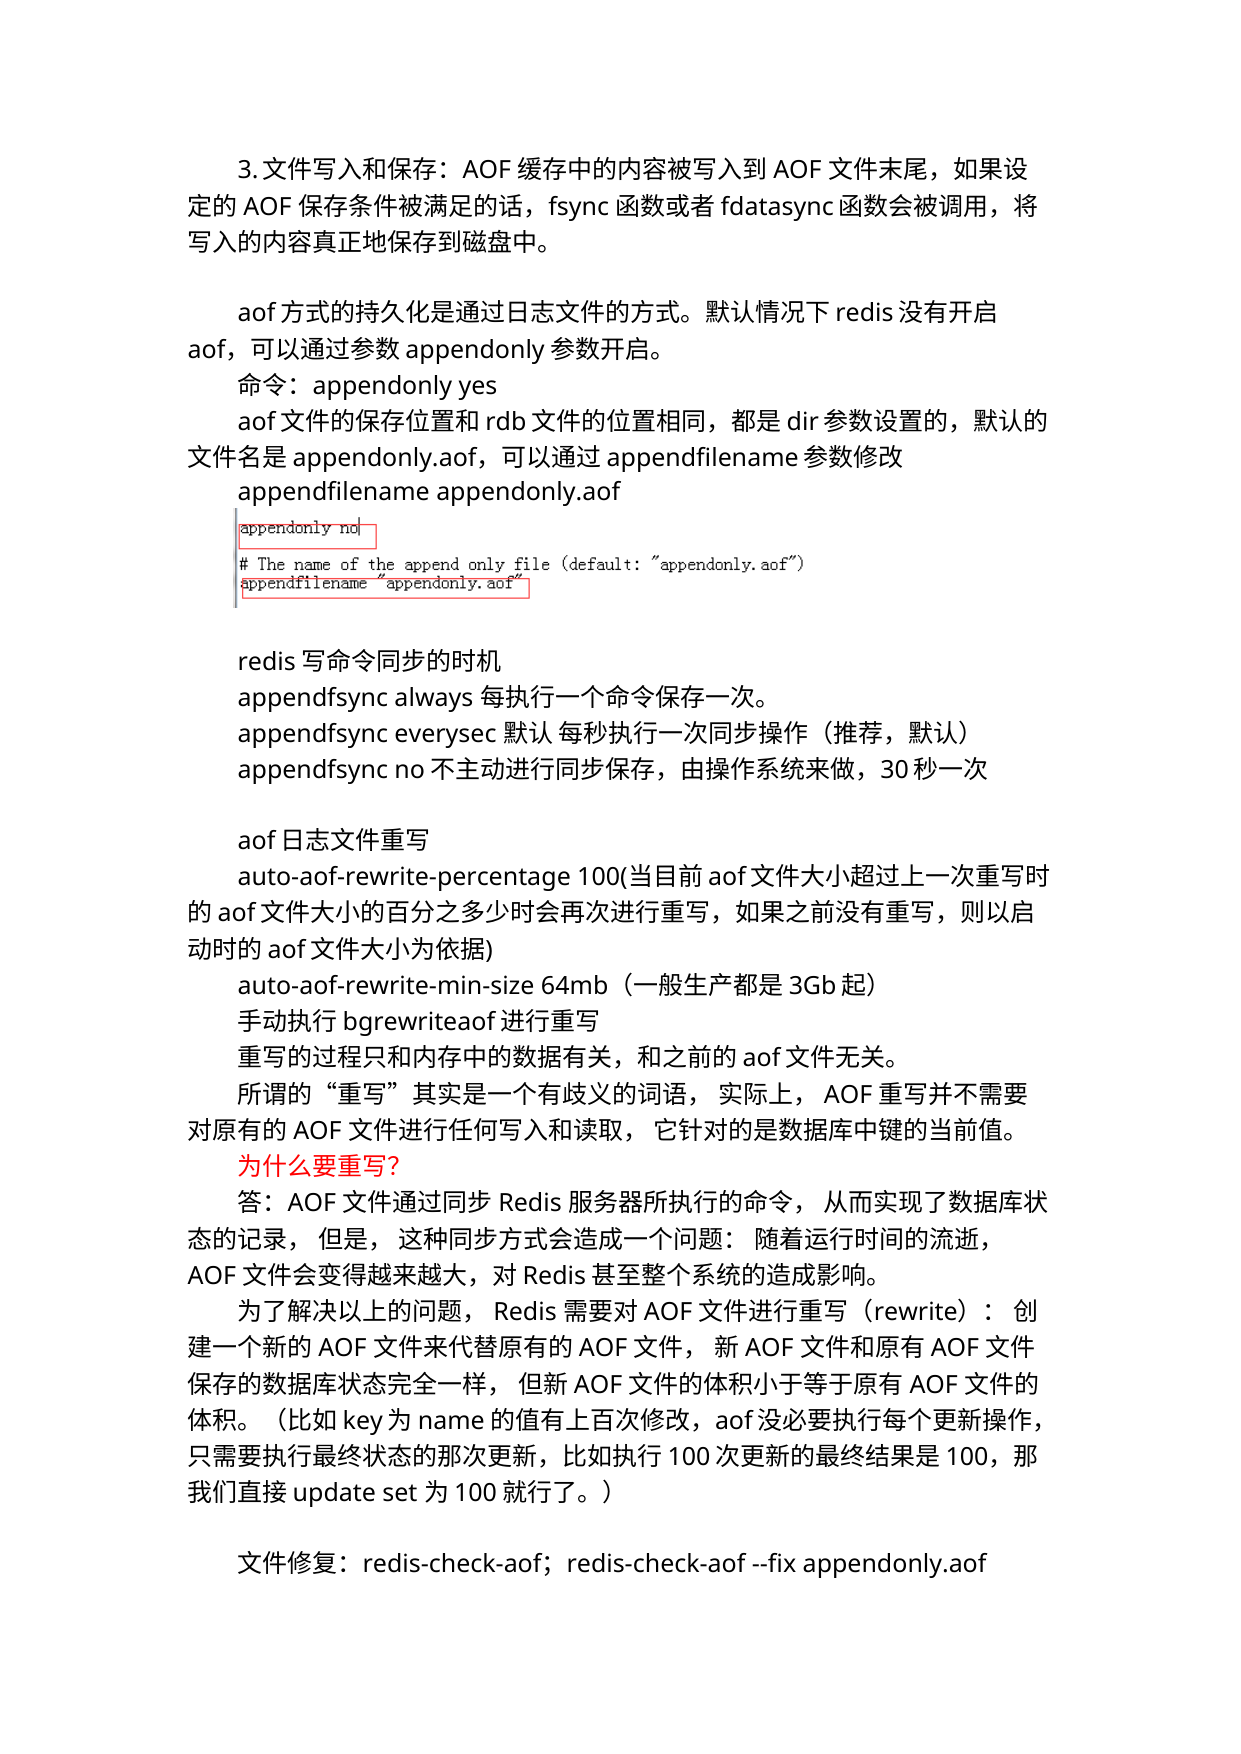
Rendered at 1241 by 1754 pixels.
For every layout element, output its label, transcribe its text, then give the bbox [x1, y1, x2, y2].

picture [233, 508, 830, 608]
list 手动执行bgrewriteaof进行重写 [187, 1002, 1053, 1038]
list aof方式的持久化是通过日志文件的方式。默认情况下redis没有开启aof，可以通过参数appendonly参数开启。 [187, 293, 1053, 365]
list appendfsync no不主动进行同步保存，由操作系统来做，30秒一次 [187, 750, 1053, 786]
list 为什么要重写？ [187, 1147, 1053, 1183]
list appendfilename appendonly.aof [187, 474, 1053, 508]
list appendfsync everysec 默认 每秒执行一次同步操作（推荐，默认） [187, 714, 1053, 750]
list redis写命令同步的时机 [187, 641, 1053, 677]
list 为了解决以上的问题， Redis 需要对 AOF 文件进行重写（rewrite）： 创建一个新的 AOF 文件来代替原有的 AOF 文件， 新 AOF 文件和原有 AOF 文件保存的数据库状态完全一样， 但新 AOF 文件的体积小于等于原有 AOF 文件的体积。（比如key为name的值有上百次修改，aof没必要执行每个更新操作，只需要执行最终状态的那次更新，比如执行100次更新的最终结果是100，那我们直接update set 为100就行了。） [187, 1292, 1053, 1509]
list auto-aof-rewrite-min-size 64mb（一般生产都是3Gb起） [187, 965, 1053, 1002]
list aof日志文件重写 [187, 820, 1053, 857]
list auto-aof-rewrite-percentage 100(当目前aof文件大小超过上一次重写时的aof文件大小的百分之多少时会再次进行重写，如果之前没有重写，则以启动时的aof文件大小为依据) [187, 857, 1053, 965]
list 文件修复：redis-check-aof；redis-check-aof --fix appendonly.aof [187, 1543, 1053, 1579]
list 文件写入和保存：AOF 缓存中的内容被写入到 AOF 文件末尾，如果设定的 AOF 保存条件被满足的话，fsync 函数或者fdatasync函数会被调用，将写入的内容真正地保存到磁盘中。 [187, 150, 1053, 259]
list 命令：appendonly yes [187, 365, 1053, 402]
list 所谓的“重写”其实是一个有歧义的词语， 实际上， AOF 重写并不需要对原有的 AOF 文件进行任何写入和读取， 它针对的是数据库中键的当前值。 [187, 1074, 1053, 1147]
list 答：AOF 文件通过同步 Redis 服务器所执行的命令， 从而实现了数据库状态的记录， 但是， 这种同步方式会造成一个问题： 随着运行时间的流逝， AOF 文件会变得越来越大，对Redis甚至整个系统的造成影响。 [187, 1183, 1053, 1292]
list aof文件的保存位置和rdb文件的位置相同，都是dir参数设置的，默认的文件名是appendonly.aof，可以通过appendfilename参数修改 [187, 402, 1053, 474]
list 重写的过程只和内存中的数据有关，和之前的aof文件无关。 [187, 1038, 1053, 1074]
list appendfsync always 每执行一个命令保存一次。 [187, 677, 1053, 714]
